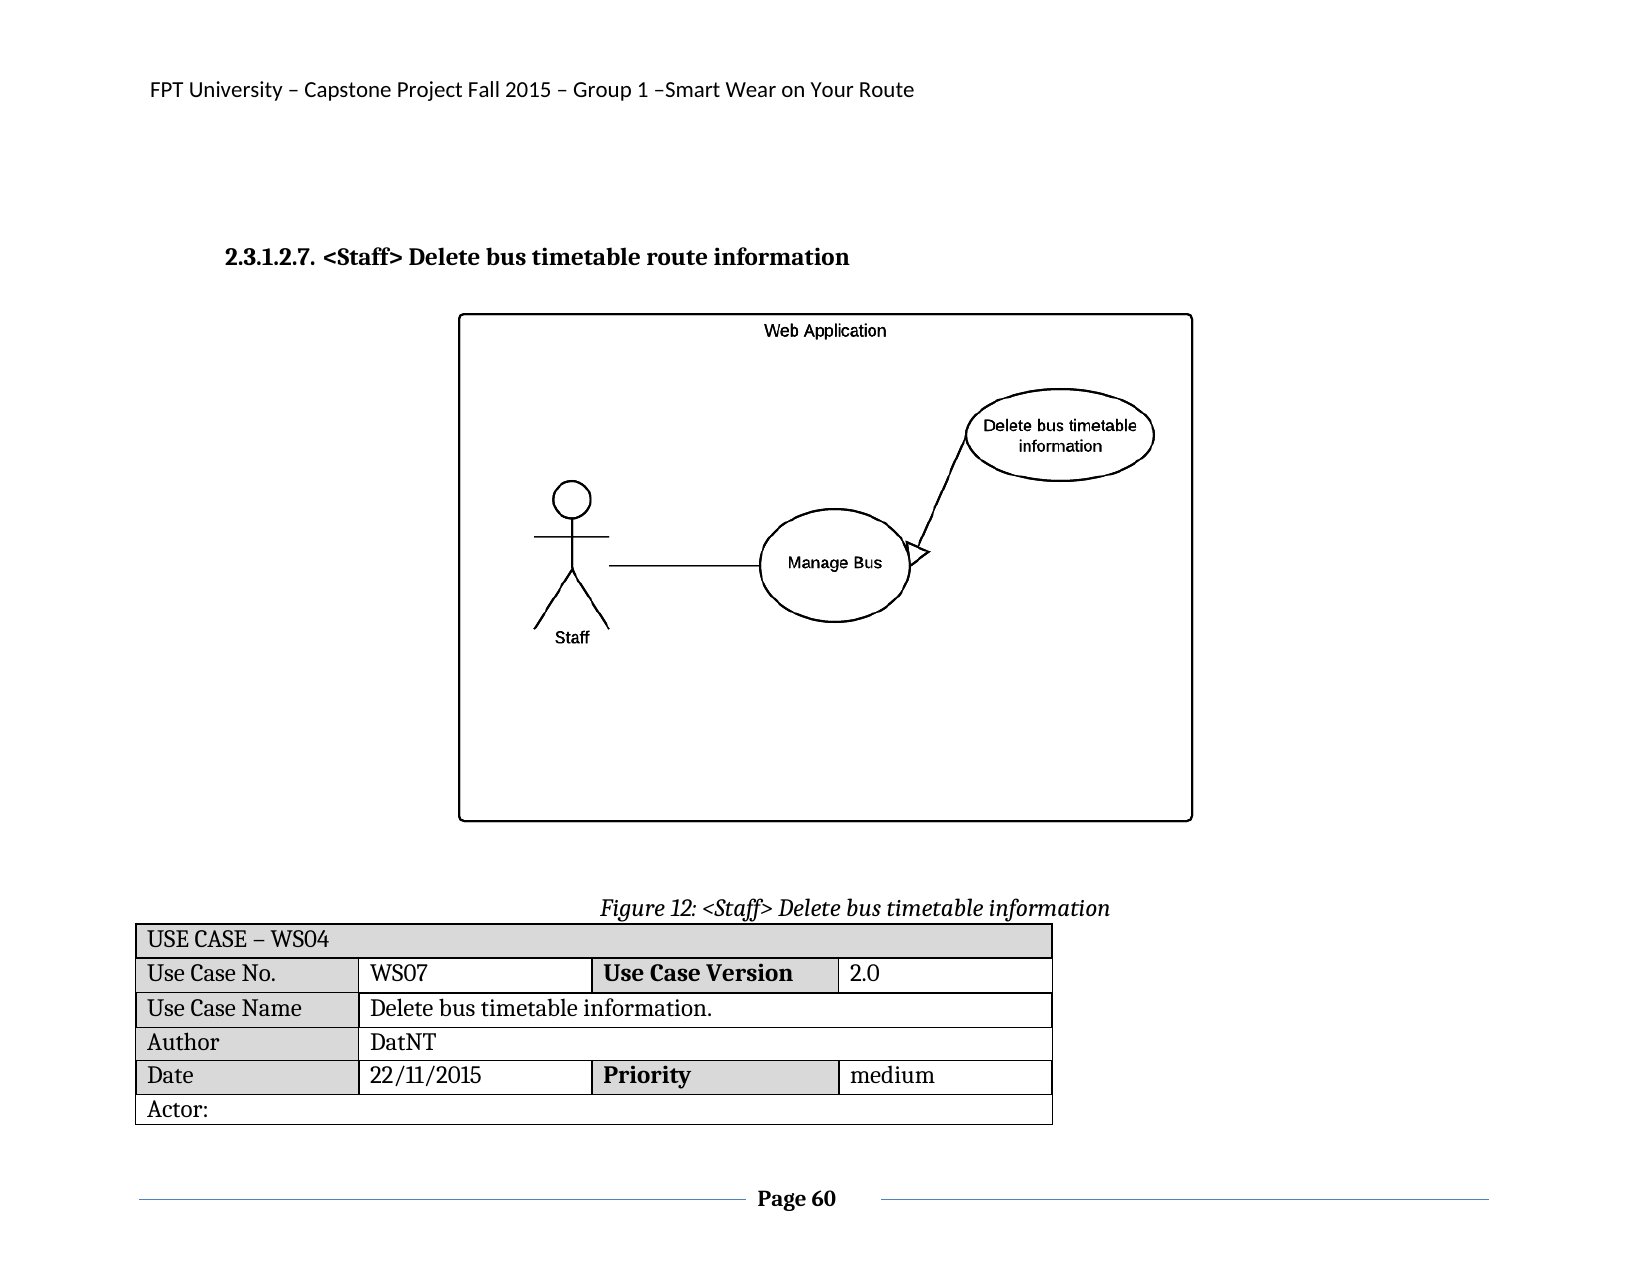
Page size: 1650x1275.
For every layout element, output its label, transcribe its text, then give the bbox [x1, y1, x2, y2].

table_cell WS07 [359, 959, 591, 992]
table_cell 22/11/2015 [360, 1061, 591, 1094]
table_cell Priority [593, 1061, 838, 1094]
table_cell DatNT [359, 1028, 1052, 1060]
table_cell 2.0 [839, 959, 1052, 992]
table_cell Author [136, 1028, 358, 1060]
text Figure 12: <Staff> Delete bus timetable information [150, 894, 1500, 922]
subtitle <Staff> Delete bus timetable route information [225, 243, 1500, 272]
table_cell medium [840, 1061, 1051, 1094]
table_cell Use Case Version [593, 959, 838, 992]
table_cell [136, 1095, 1052, 1124]
table_header USE CASE – WS04 [137, 925, 1051, 957]
table_cell Use Case No. [136, 959, 358, 992]
table_cell Delete bus timetable information. [360, 994, 1051, 1027]
picture [421, 276, 1229, 858]
table_cell Use Case Name [137, 993, 358, 1027]
table_cell Date [137, 1061, 358, 1094]
